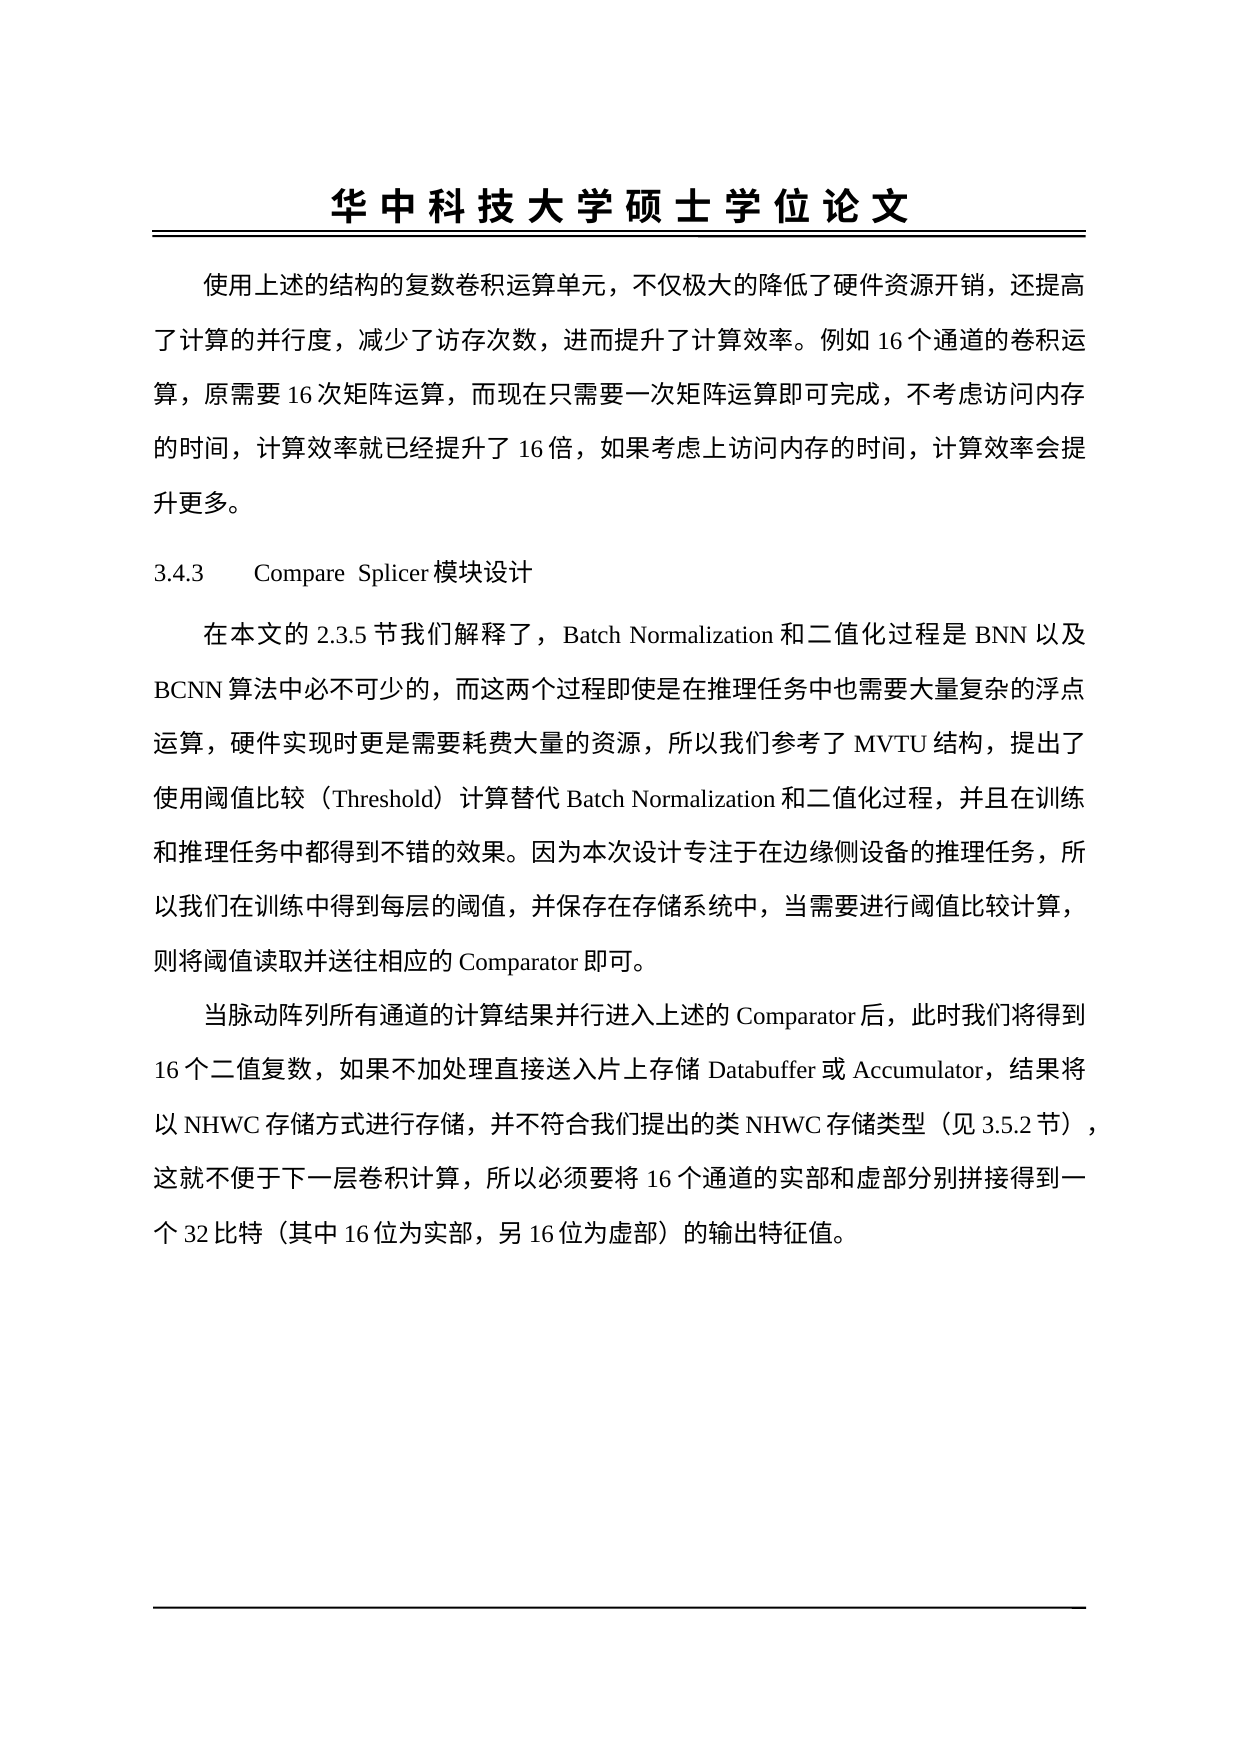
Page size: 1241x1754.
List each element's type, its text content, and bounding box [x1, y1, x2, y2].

subtitle Compare Splicer模块设计 [153, 552, 1087, 588]
text 使用上述的结构的复数卷积运算单元，不仅极大的降低了硬件资源开销，还提高了计算的并行度，减少了访存次数，进而提升了计算效率。例如16个通道的卷积运算，原需要16次矩阵运算，而现在只需要一次矩阵运算即可完成，不考虑访问内存的时间，计算效率就已经提升了16倍，如果考虑上访问内存的时间，计算效率会提升更多。 [153, 266, 1087, 519]
text 当脉动阵列所有通道的计算结果并行进入上述的Comparator后，此时我们将得到16个二值复数，如果不加处理直接送入片上存储Databuffer或Accumulator，结果将以NHWC存储方式进行存储，并不符合我们提出的类NHWC存储类型（见3.5.2节），这就不便于下一层卷积计算，所以必须要将16个通道的实部和虚部分别拼接得到一个32比特（其中16位为实部，另16位为虚部）的输出特征值。 [153, 996, 1087, 1249]
text 在本文的2.3.5节我们解释了，Batch Normalization和二值化过程是BNN以及BCNN算法中必不可少的，而这两个过程即使是在推理任务中也需要大量复杂的浮点运算，硬件实现时更是需要耗费大量的资源，所以我们参考了MVTU结构，提出了使用阈值比较（Threshold）计算替代Batch Normalization和二值化过程，并且在训练和推理任务中都得到不错的效果。因为本次设计专注于在边缘侧设备的推理任务，所以我们在训练中得到每层的阈值，并保存在存储系统中，当需要进行阈值比较计算，则将阈值读取并送往相应的Comparator即可。 [153, 615, 1087, 977]
